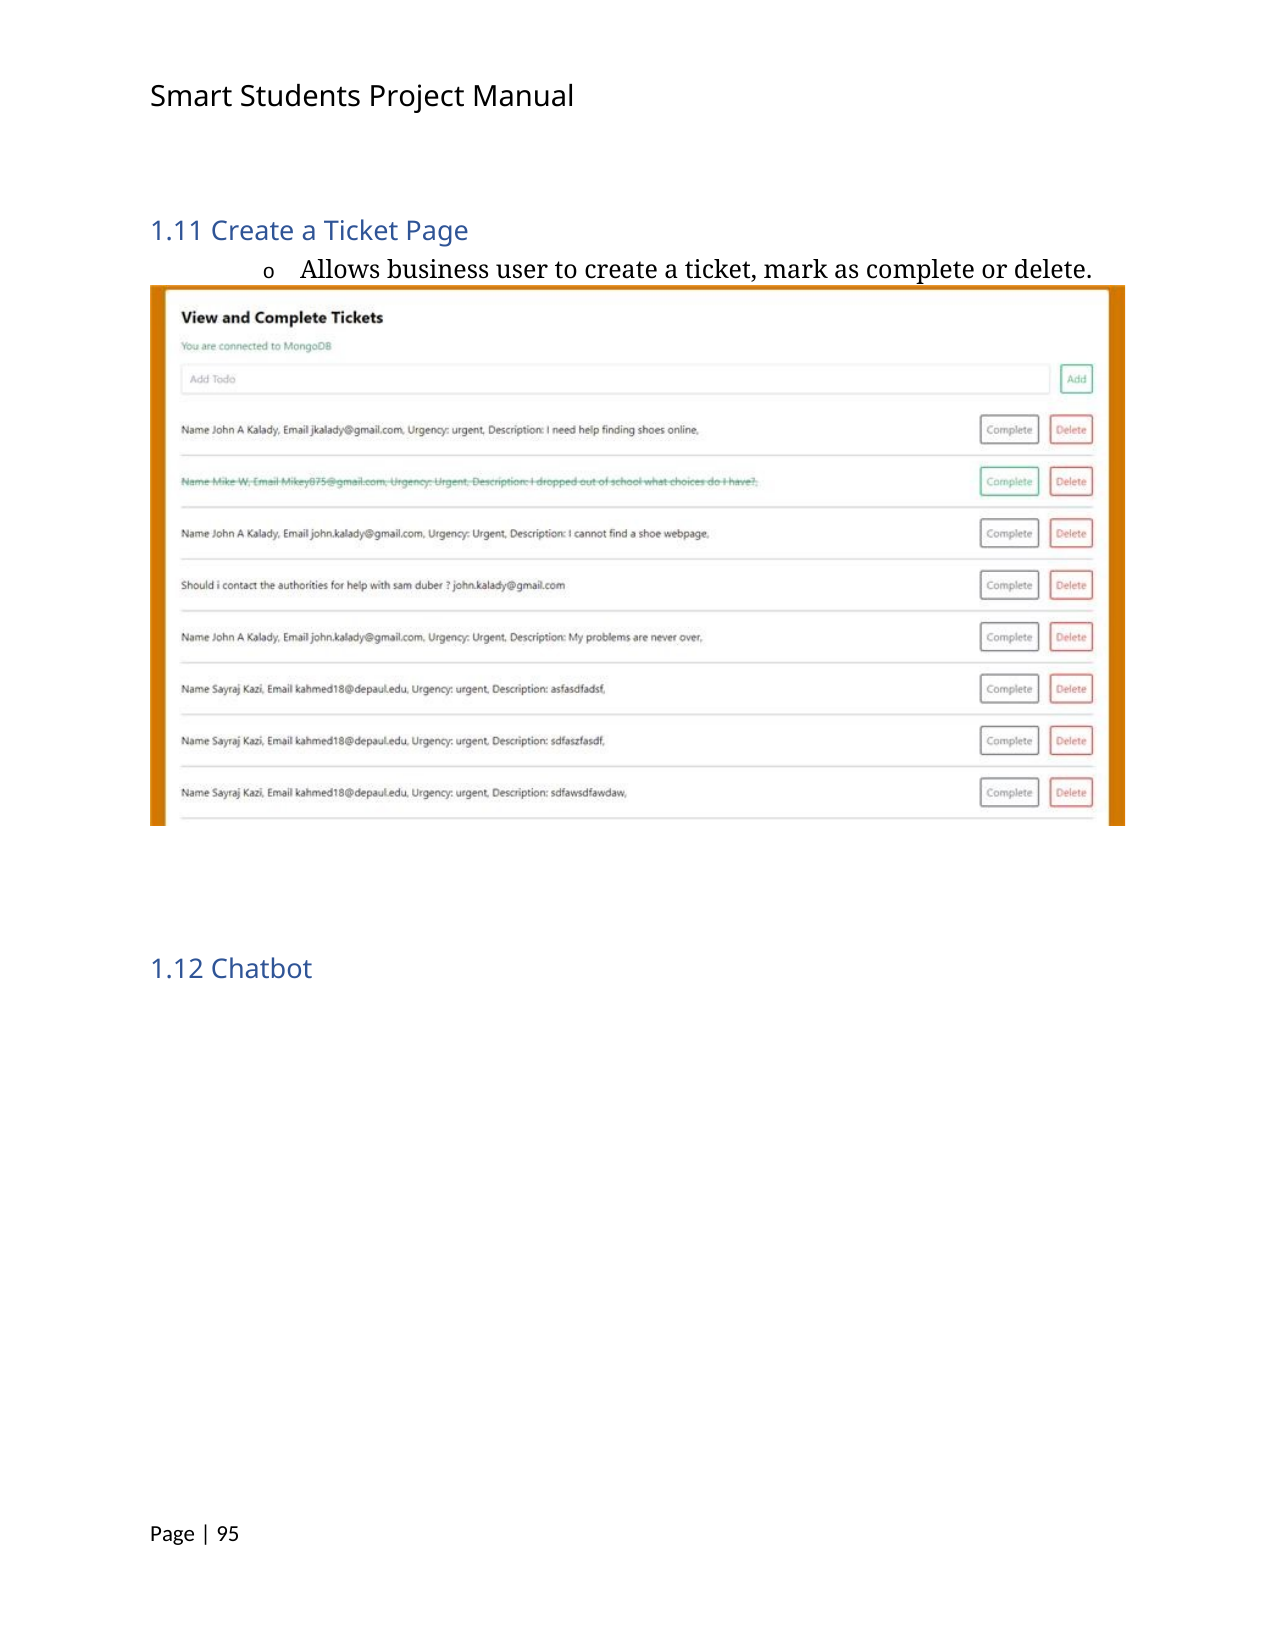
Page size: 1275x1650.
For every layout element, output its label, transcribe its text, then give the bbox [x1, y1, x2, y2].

list Allows business user to create a ticket, mark as complete or delete. [262, 251, 1125, 285]
picture [150, 285, 1125, 826]
subtitle 1.12 Chatbot [150, 950, 1125, 987]
subtitle 1.11 Create a Ticket Page [150, 212, 1125, 248]
